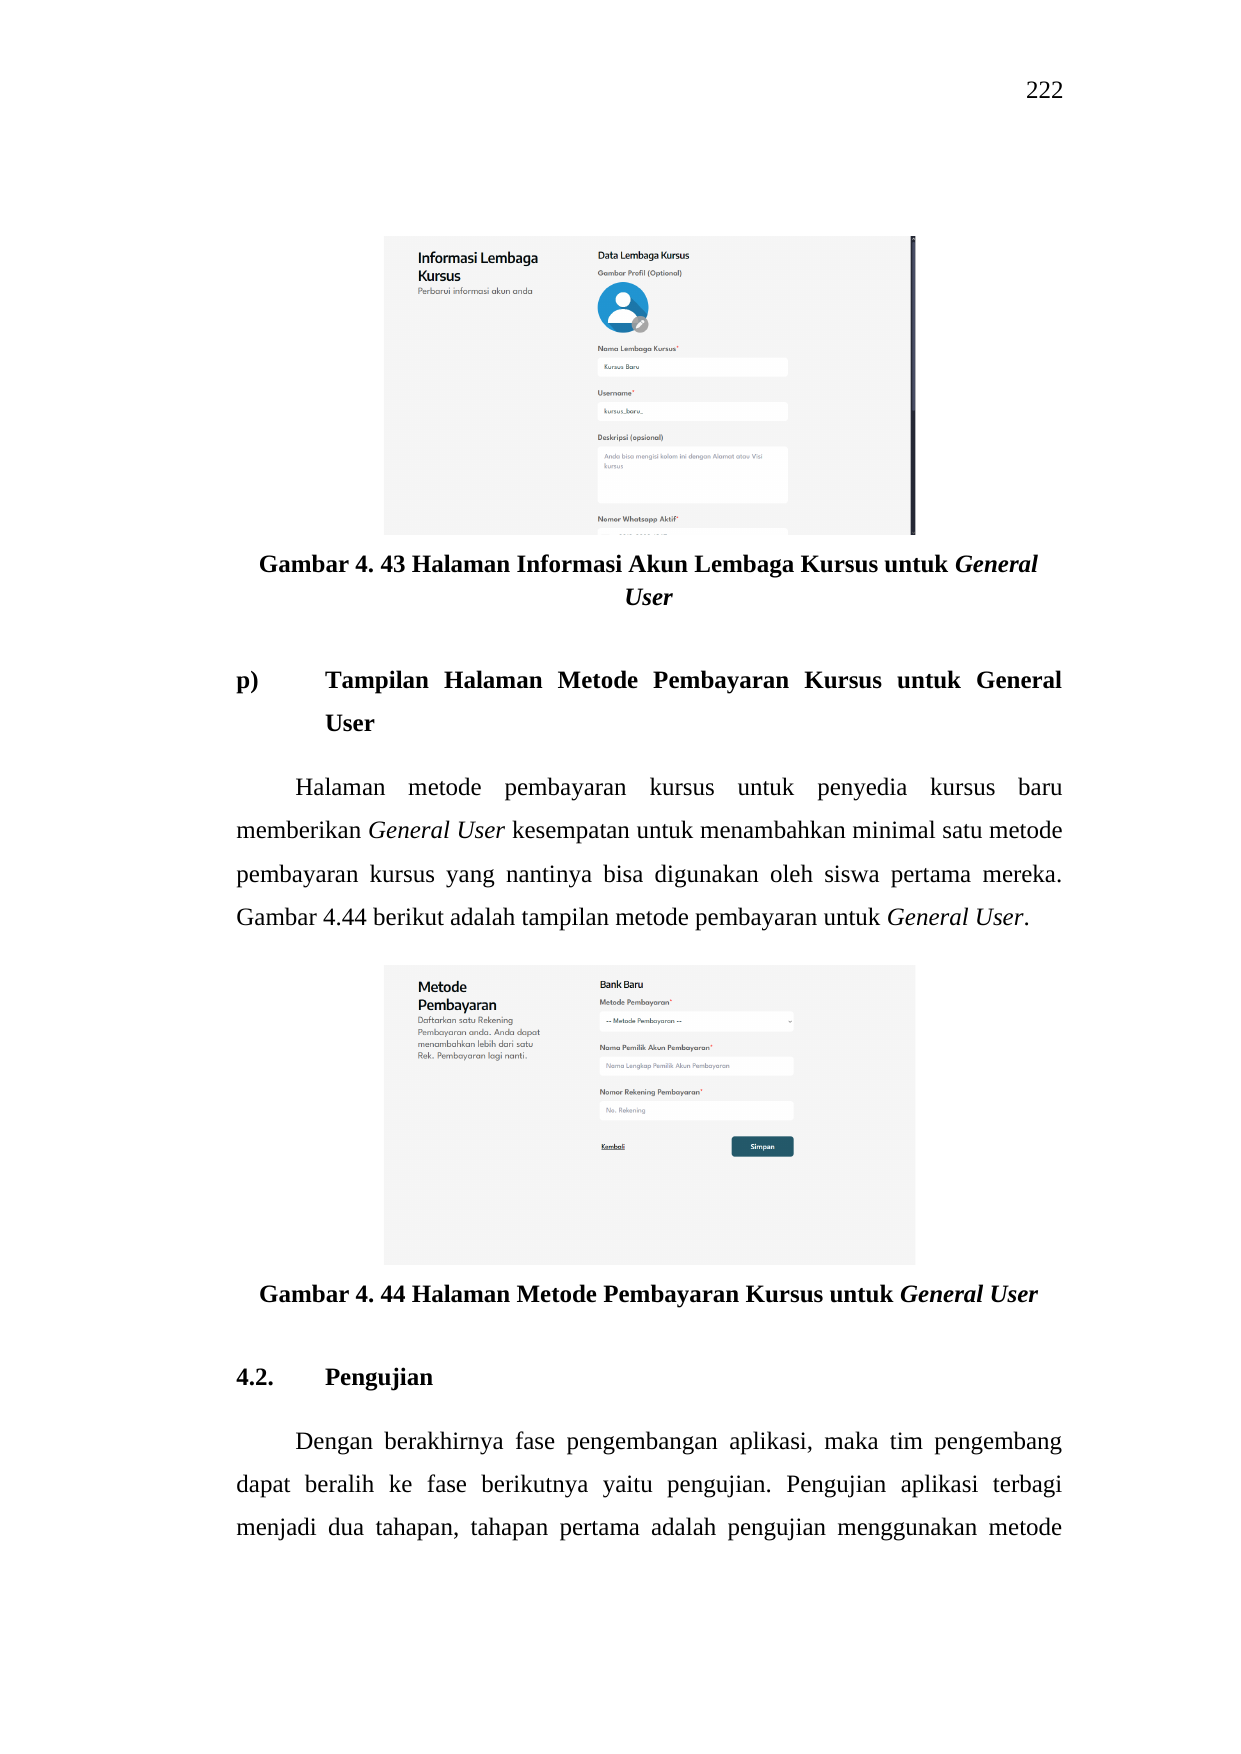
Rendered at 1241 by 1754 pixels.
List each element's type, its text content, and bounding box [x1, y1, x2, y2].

text Gambar 4. Halaman Metode Pembayaran Kursus untuk General User [236, 1279, 1063, 1308]
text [236, 1426, 1063, 1541]
text Halaman metode pembayaran kursus untuk penyedia kursus baru memberikan General User kesempatan untuk menambahkan minimal satu metode pembayaran kursus yang nantinya bisa digunakan oleh siswa pertama mereka. Gambar 4.44 berikut adalah tampilan metode pembayaran untuk General User. [236, 772, 1063, 931]
picture [383, 236, 916, 535]
subtitle Tampilan Halaman Metode Pembayaran Kursus untuk General User [236, 665, 1063, 737]
text Gambar 4. Halaman Informasi Akun Lembaga Kursus untuk General User [236, 549, 1063, 611]
subtitle Pengujian [236, 1362, 1063, 1391]
picture [383, 965, 916, 1265]
